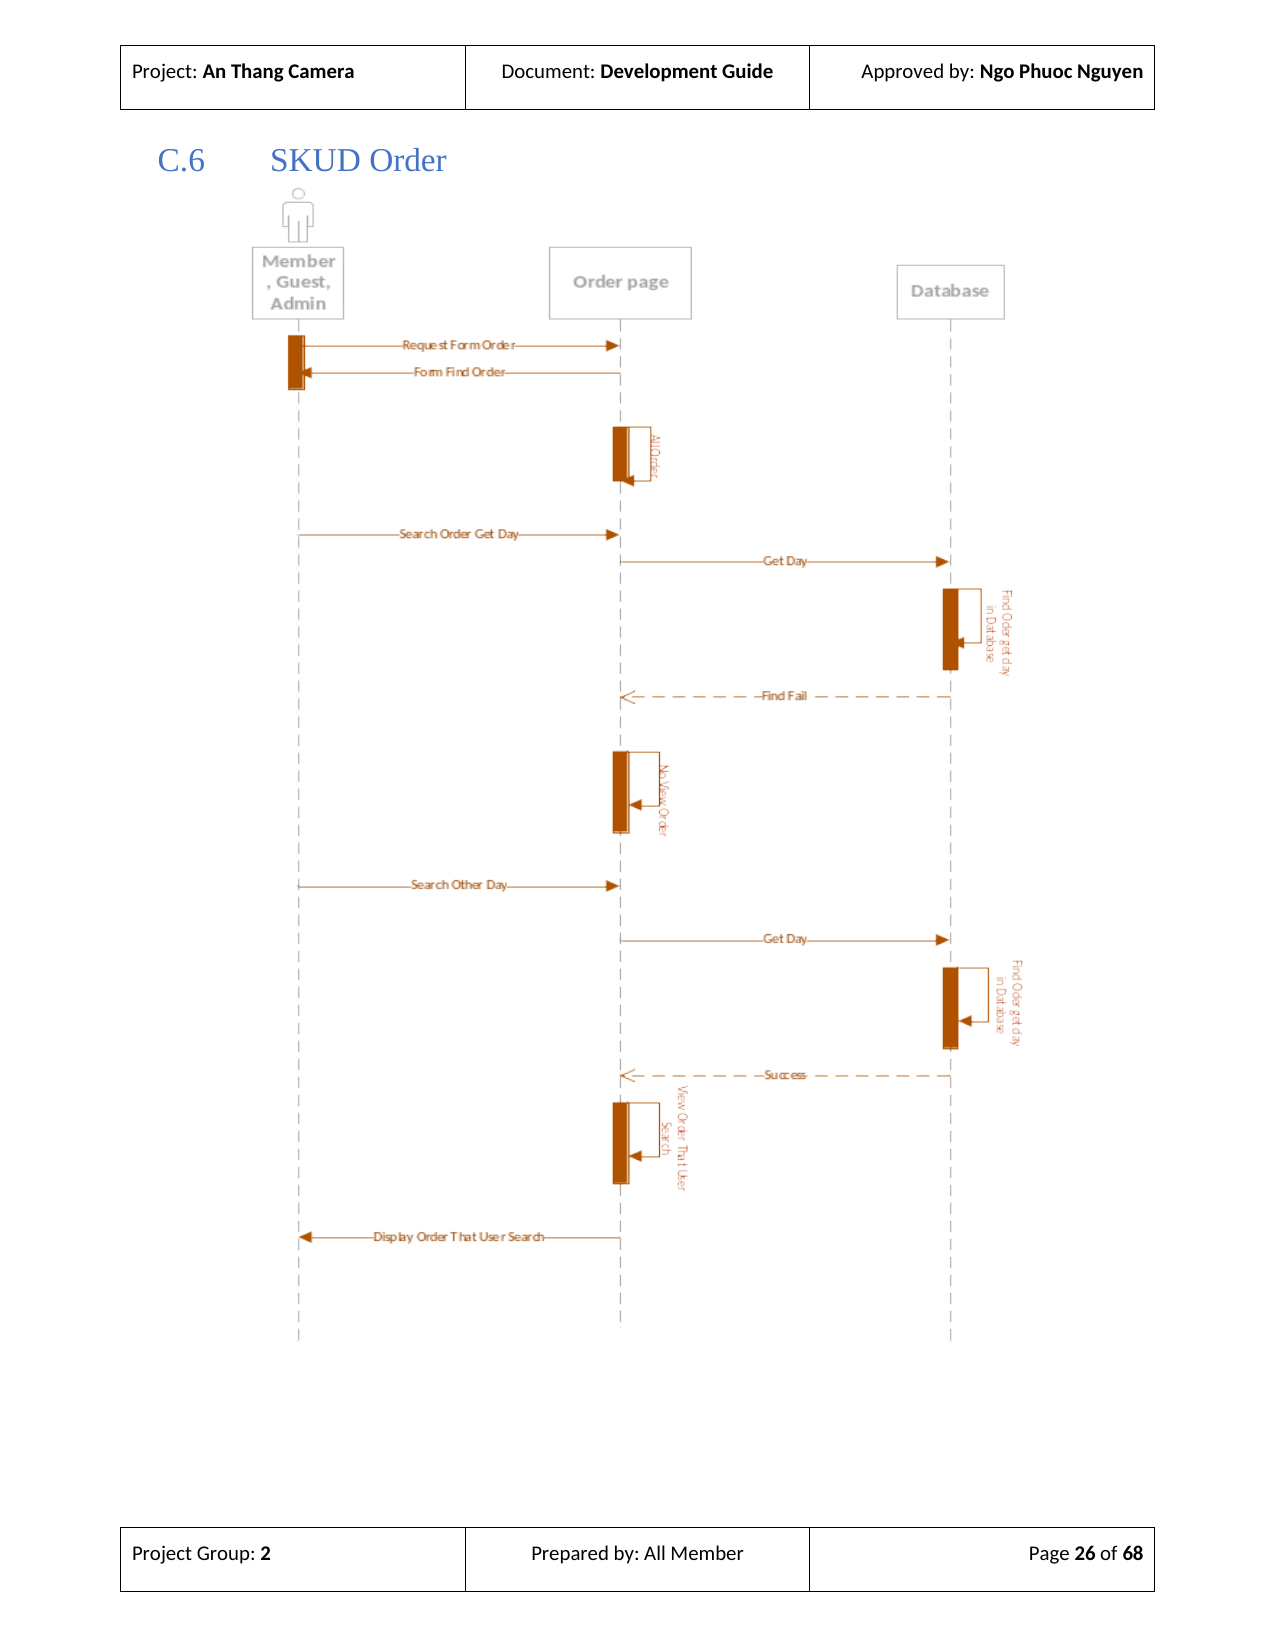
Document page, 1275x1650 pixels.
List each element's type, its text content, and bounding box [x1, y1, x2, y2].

list SKUD Order [157, 141, 1155, 179]
